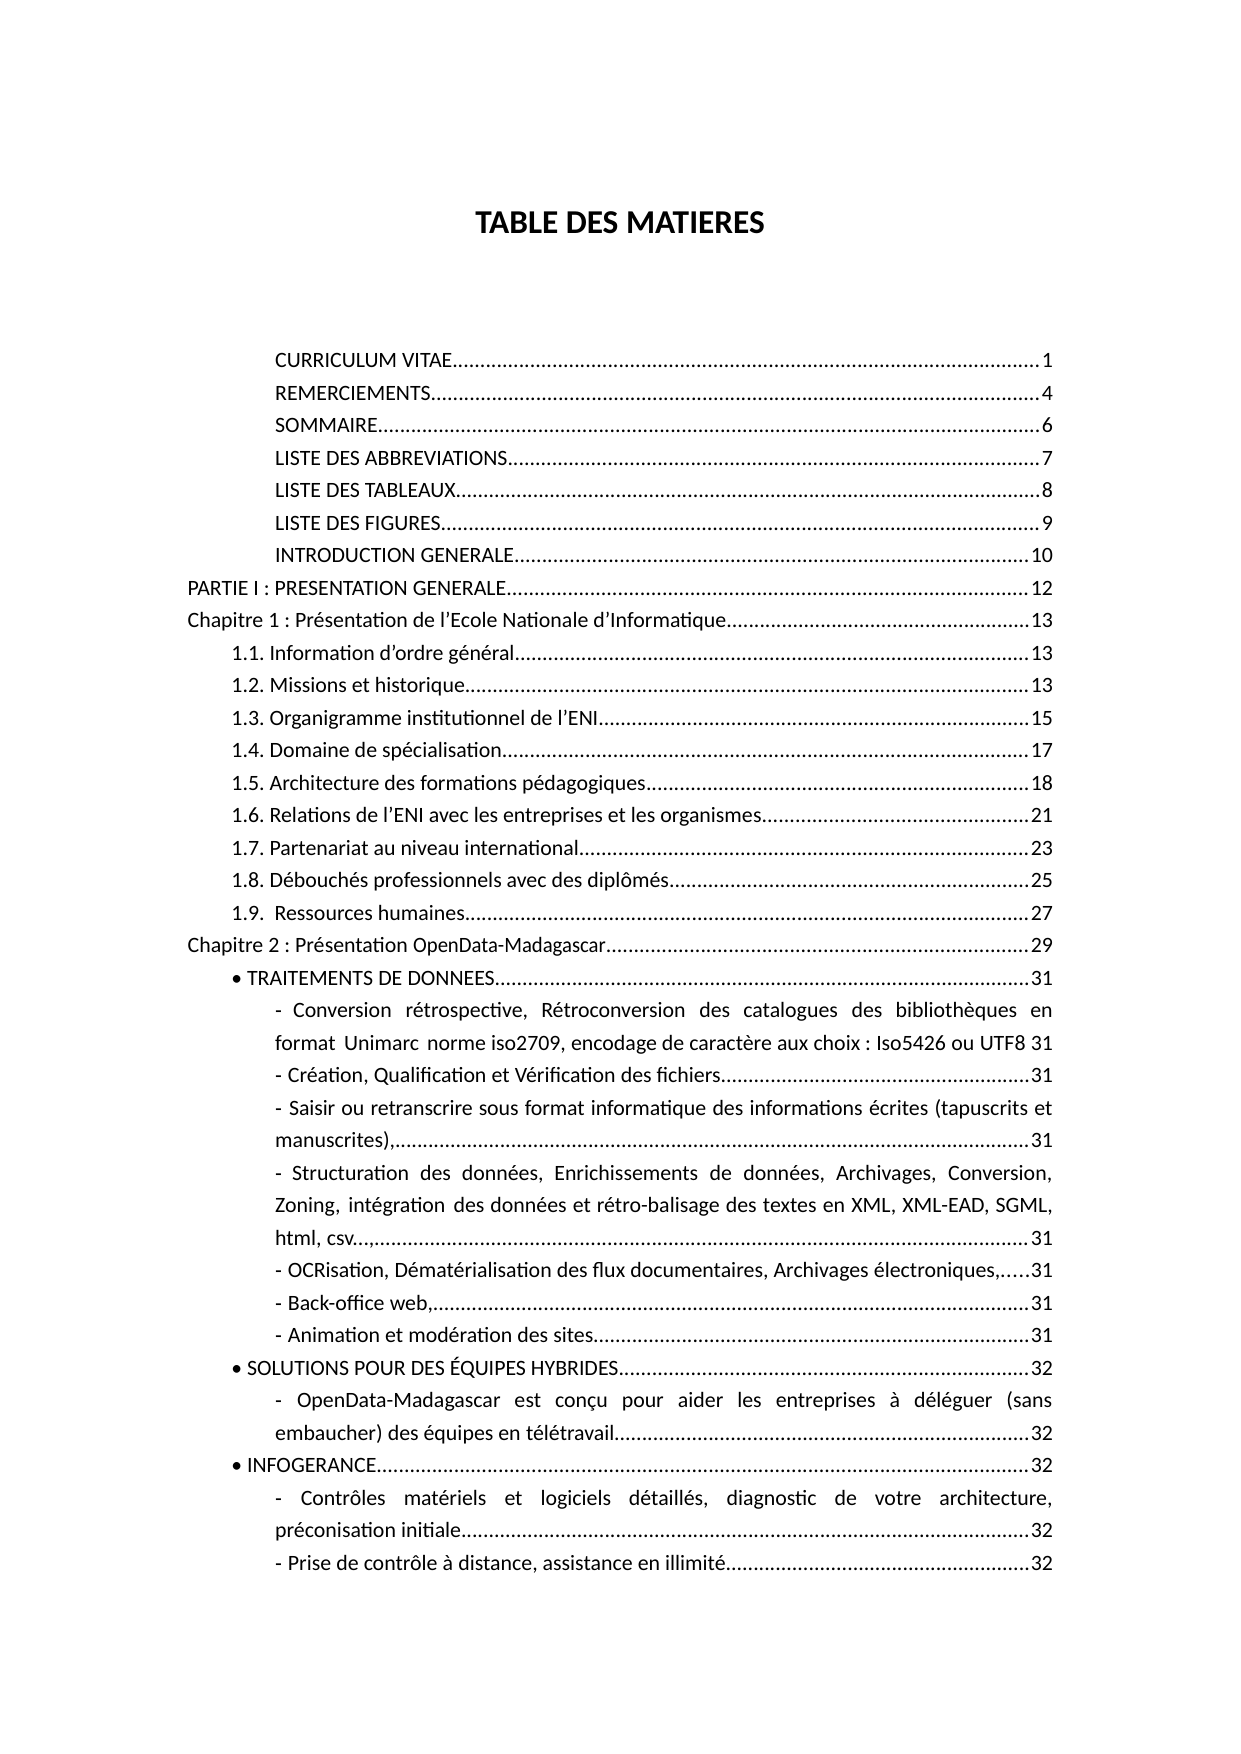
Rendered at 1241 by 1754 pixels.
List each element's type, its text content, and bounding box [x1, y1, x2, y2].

text 1.3. Organigramme institutionnel de l’ENI 15 [231, 701, 1053, 733]
text • INFOGERANCE 32 [231, 1448, 1053, 1481]
text - Prise de contrôle à distance, assistance en illimité 32 [275, 1546, 1053, 1578]
text - Création, Qualification et Vérification des fichiers 31 [275, 1058, 1053, 1091]
text 1.5. Architecture des formations pédagogiques 18 [231, 766, 1053, 798]
text 1.7. Partenariat au niveau international 23 [231, 831, 1053, 863]
text 1.9. Ressources humaines 27 [231, 896, 1053, 928]
text - Contrôles matériels et logiciels détaillés, diagnostic de votre architecture, préconisation initiale 32 [275, 1481, 1053, 1546]
text 1.2. Missions et historique 13 [231, 668, 1053, 701]
text SOMMAIRE 6 [275, 408, 1053, 441]
text Chapitre 2 : Présentation OpenData-Madagascar 29 [187, 928, 1053, 961]
text INTRODUCTION GENERALE 10 [275, 538, 1053, 571]
text LISTE DES TABLEAUX 8 [275, 473, 1053, 506]
text - Saisir ou retranscrire sous format informatique des informations écrites (tapuscrits et manuscrites), 31 [275, 1091, 1053, 1156]
subtitle TABLE DES MATIERES [187, 189, 1053, 254]
text 1.4. Domaine de spécialisation 17 [231, 733, 1053, 766]
text PARTIE I : PRESENTATION GENERALE 12 [187, 571, 1053, 603]
text - OpenData-Madagascar est conçu pour aider les entreprises à déléguer (sans embaucher) des équipes en télétravail 32 [275, 1383, 1053, 1448]
text - Conversion rétrospective, Rétroconversion des catalogues des bibliothèques en format Unimarc norme iso2709, encodage de caractère aux choix : Iso5426 ou UTF8 31 [275, 993, 1053, 1058]
text 1.6. Relations de l’ENI avec les entreprises et les organismes 21 [231, 798, 1053, 831]
text LISTE DES FIGURES 9 [275, 506, 1053, 538]
text 1.8. Débouchés professionnels avec des diplômés 25 [231, 863, 1053, 896]
text - Animation et modération des sites 31 [275, 1318, 1053, 1351]
text 1.1. Information d’ordre général 13 [231, 636, 1053, 668]
text - Structuration des données, Enrichissements de données, Archivages, Conversion, Zoning, intégration des données et rétro-balisage des textes en XML, XML-EAD, SGML, html, csv..., 31 [275, 1156, 1053, 1253]
text Chapitre 1 : Présentation de l’Ecole Nationale d’Informatique 13 [187, 603, 1053, 636]
text • SOLUTIONS POUR DES ÉQUIPES HYBRIDES 32 [231, 1351, 1053, 1383]
text REMERCIEMENTS 4 [275, 376, 1053, 408]
text CURRICULUM VITAE 1 [275, 343, 1053, 376]
text • TRAITEMENTS DE DONNEES 31 [231, 961, 1053, 993]
text LISTE DES ABBREVIATIONS 7 [275, 441, 1053, 473]
text - OCRisation, Dématérialisation des flux documentaires, Archivages électroniques, 31 [275, 1253, 1053, 1286]
text - Back-office web, 31 [275, 1286, 1053, 1318]
